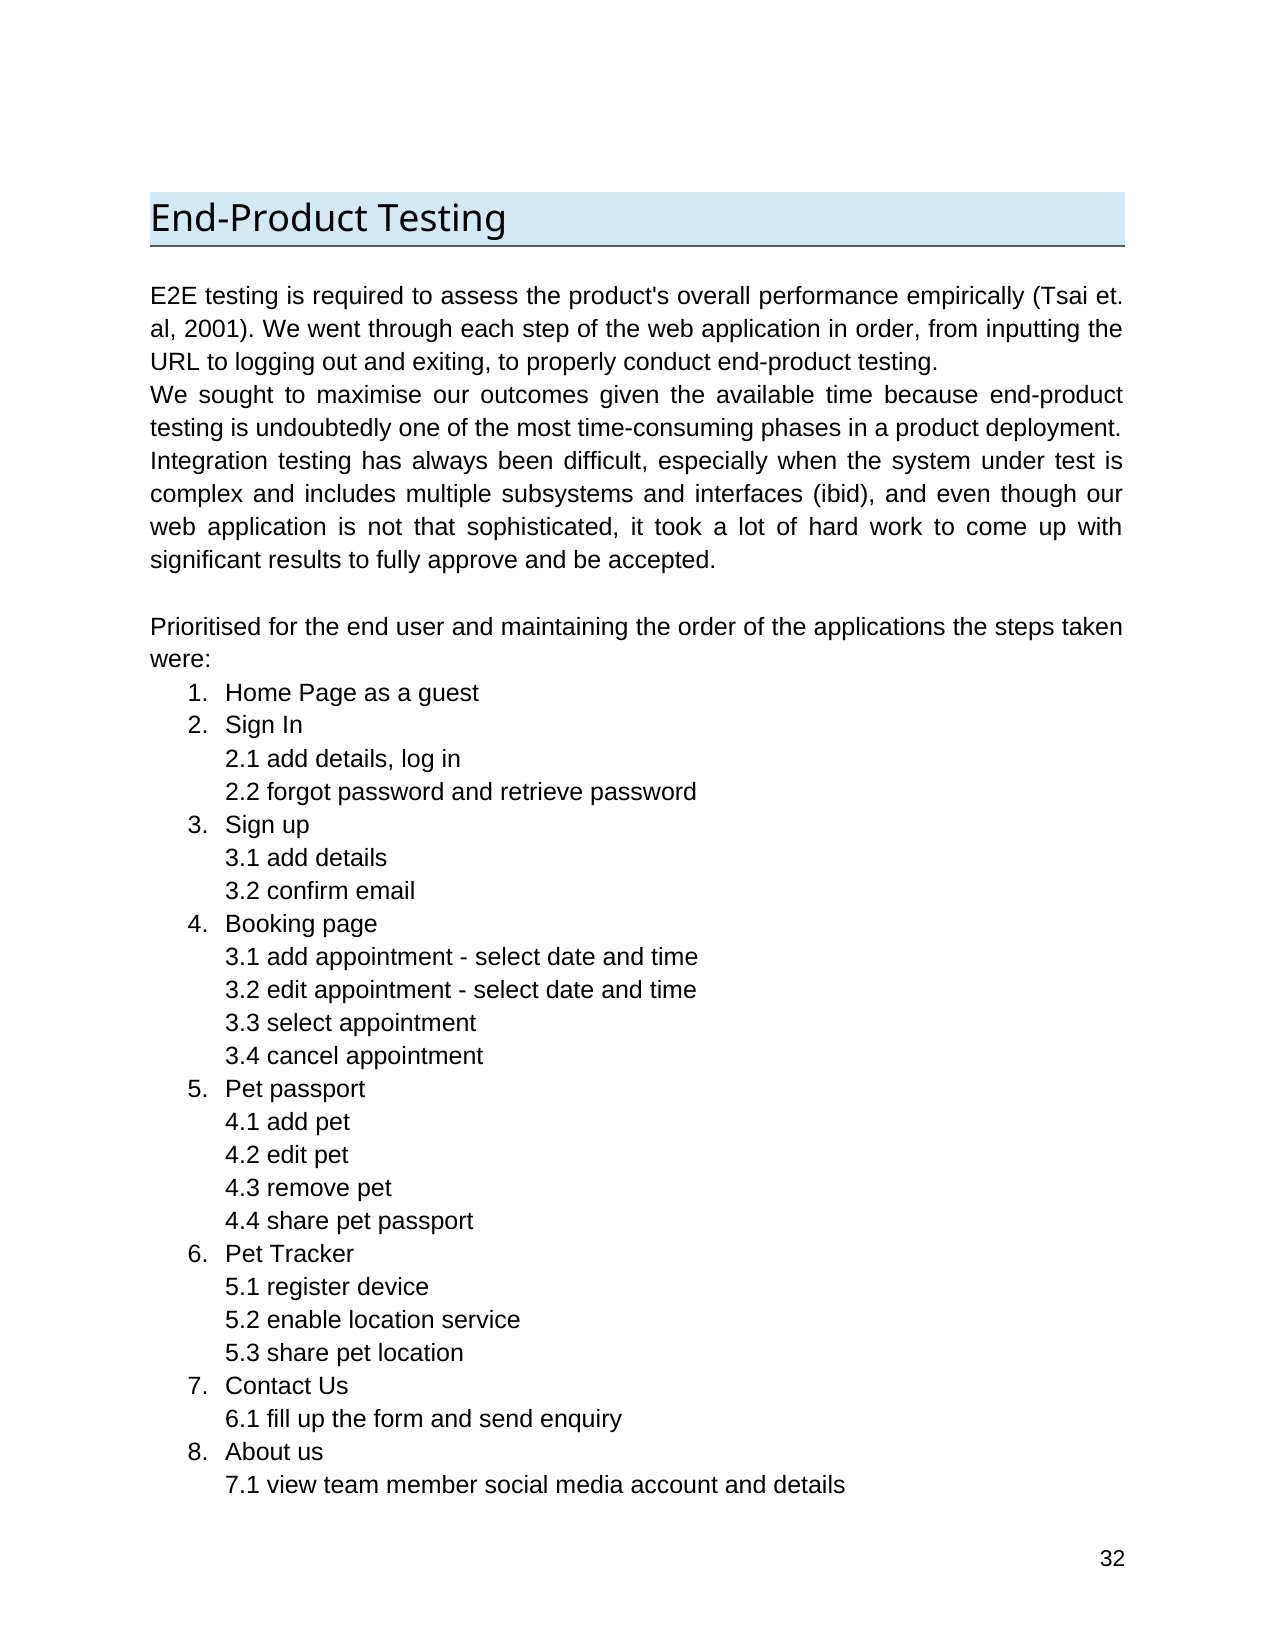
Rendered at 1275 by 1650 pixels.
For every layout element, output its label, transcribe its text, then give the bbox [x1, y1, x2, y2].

text 3.1 add appointment - select date and time [225, 942, 1125, 970]
text 3.1 add details [225, 843, 1125, 871]
text 5.1 register device [225, 1272, 1125, 1301]
text 2.1 add details, log in [225, 743, 1125, 772]
list Sign In [187, 711, 1125, 739]
text 4.2 edit pet [225, 1140, 1125, 1168]
list Home Page as a guest [187, 677, 1125, 706]
text 5.3 share pet location [225, 1338, 1125, 1367]
list Booking page [187, 909, 1125, 937]
text We sought to maximise our outcomes given the available time because end-product testing is undoubtedly one of the most time-consuming phases in a product deployment. [150, 380, 1125, 442]
text 5.2 enable location service [225, 1305, 1125, 1334]
subtitle End-Product Testing [150, 192, 1125, 245]
text 3.4 cancel appointment [225, 1041, 1125, 1069]
list About us [187, 1437, 1125, 1466]
text 4.4 share pet passport [225, 1206, 1125, 1234]
text 6.1 fill up the form and send enquiry [225, 1404, 1125, 1433]
text 4.3 remove pet [225, 1173, 1125, 1202]
list Sign up [187, 809, 1125, 838]
list Contact Us [187, 1371, 1125, 1400]
text Integration testing has always been difficult, especially when the system under test is complex and includes multiple subsystems and interfaces (ibid), and even though our web application is not that sophisticated, it took a lot of hard work to come up with significant results to fully approve and be accepted. [150, 446, 1125, 574]
text 2.2 forgot password and retrieve password [225, 777, 1125, 805]
text 7.1 view team member social media account and details [225, 1470, 1125, 1499]
text Prioritised for the end user and maintaining the order of the applications the steps taken were: [150, 611, 1125, 673]
text E2E testing is required to assess the product's overall performance empirically (Tsai et. al, 2001). We went through each step of the web application in order, from inputting the URL to logging out and exiting, to properly conduct end-product testing. [150, 281, 1125, 376]
text 3.2 confirm email [225, 876, 1125, 904]
list Pet Tracker [187, 1239, 1125, 1268]
text 3.2 edit appointment - select date and time [225, 975, 1125, 1003]
text 3.3 select appointment [225, 1008, 1125, 1036]
text 4.1 add pet [225, 1107, 1125, 1136]
list Pet passport [187, 1074, 1125, 1102]
